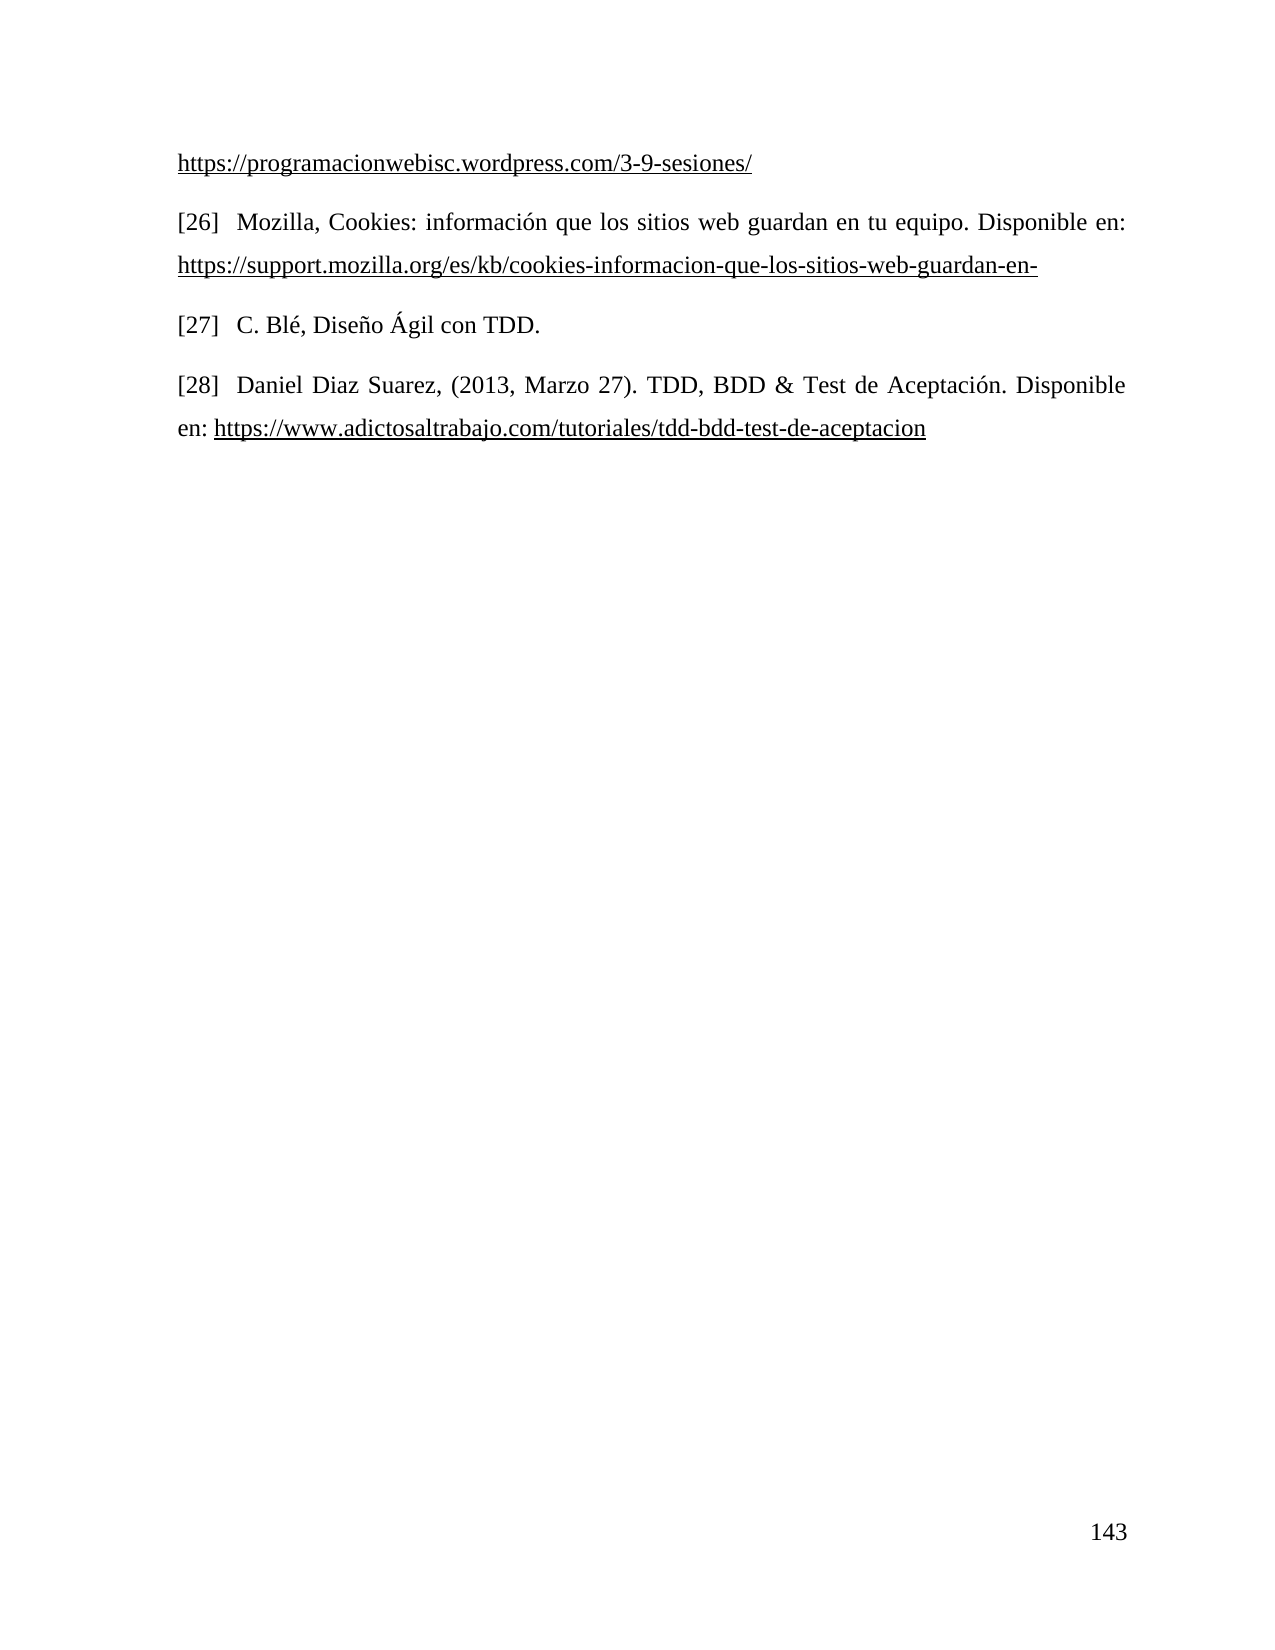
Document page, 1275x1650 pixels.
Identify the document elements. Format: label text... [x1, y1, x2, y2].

text [26] Mozilla, Cookies: información que los sitios web guardan en tu equipo. Disponible en: https://support.mozilla.org/es/kb/cookies-informacion-que-los-sitios-web-guardan-en- [177, 207, 1127, 279]
text [27] C. Blé, Diseño Ágil con TDD. [177, 310, 1127, 339]
text [28] Daniel Diaz Suarez, (2013, Marzo 27). TDD, BDD & Test de Aceptación. Disponible en: https://www.adictosaltrabajo.com/tutoriales/tdd-bdd-test-de-aceptacion [177, 370, 1127, 442]
text https://programacionwebisc.wordpress.com/3-9-sesiones/ [177, 148, 1127, 176]
